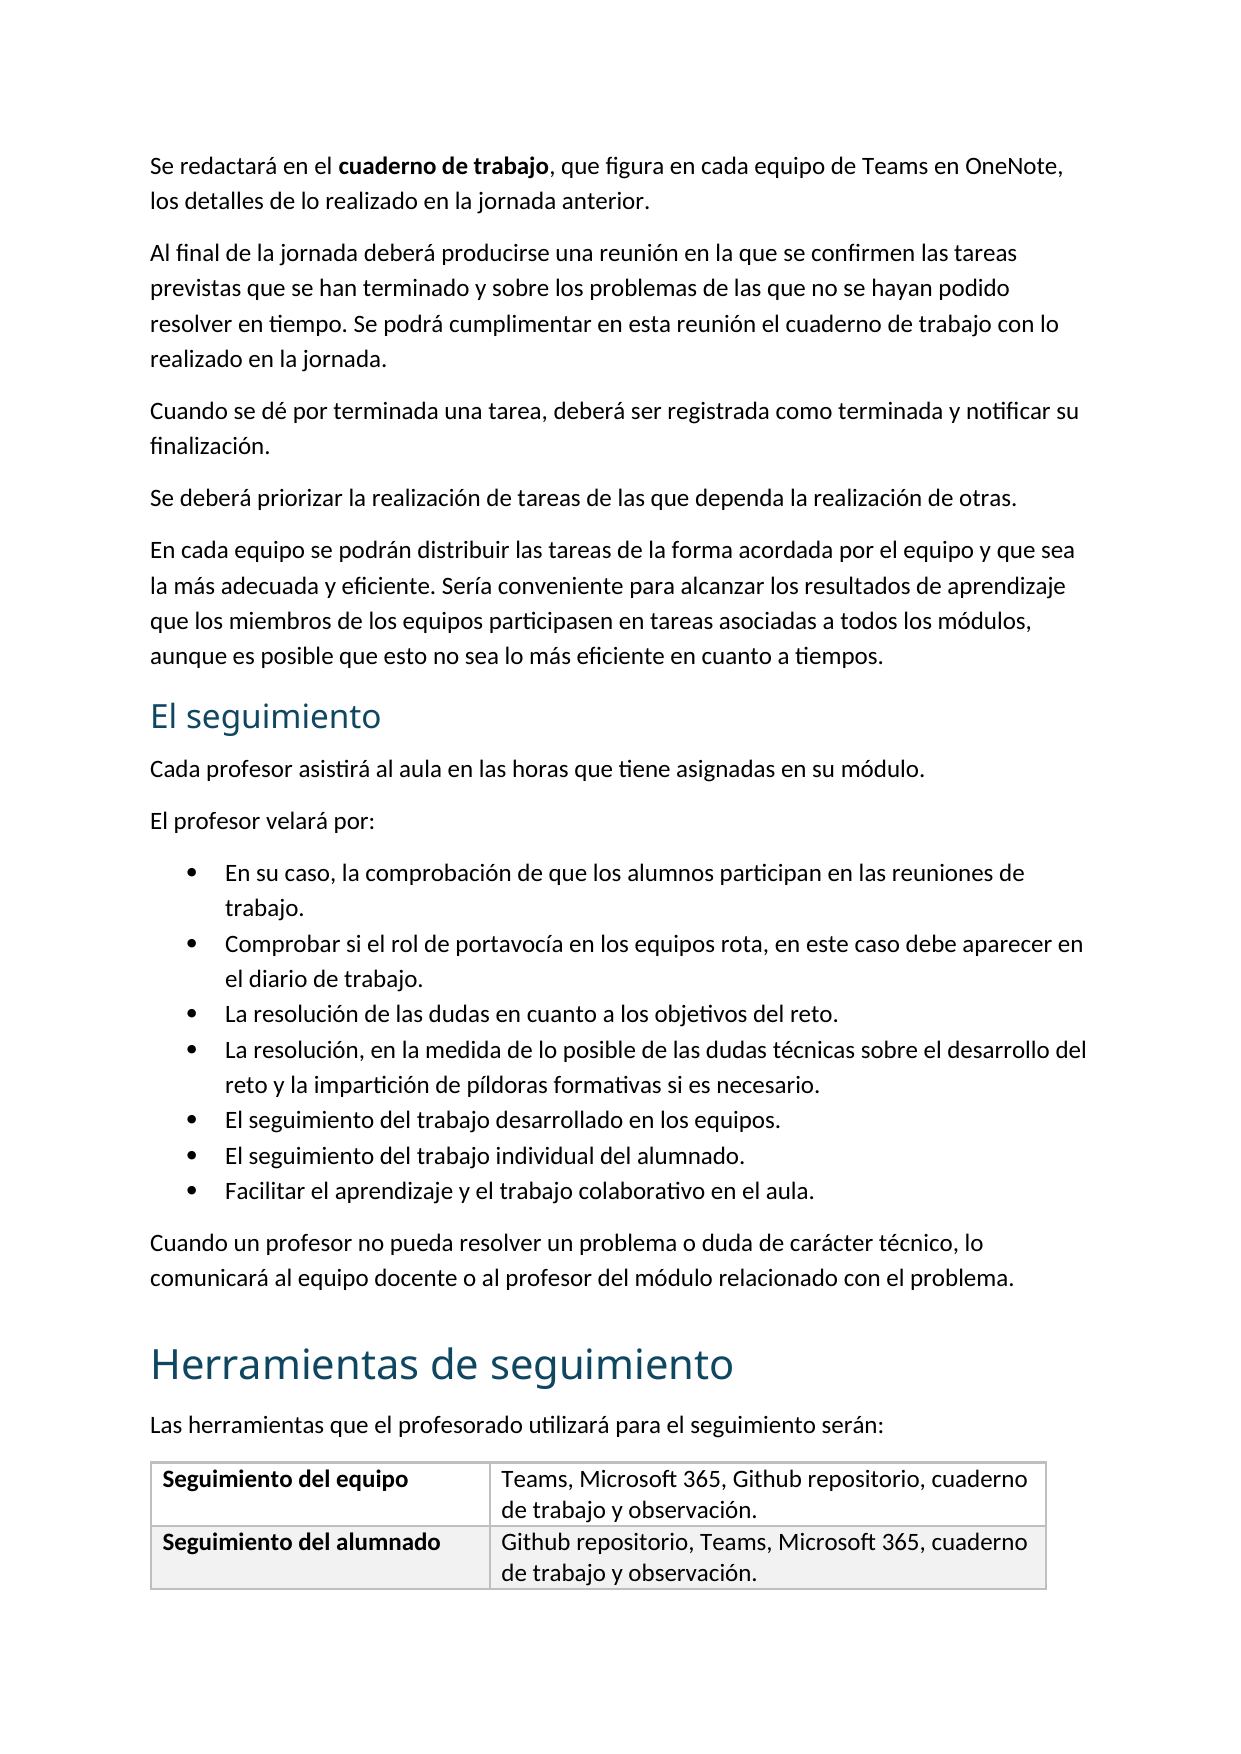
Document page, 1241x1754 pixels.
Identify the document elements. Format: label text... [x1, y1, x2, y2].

list La resolución, en la medida de lo posible de las dudas técnicas sobre el desarrollo del reto y la impartición de píldoras formativas si es necesario. [187, 1034, 1090, 1100]
text Al final de la jornada deberá producirse una reunión en la que se confirmen las tareas previstas que se han terminado y sobre los problemas de las que no se hayan podido resolver en tiempo. Se podrá cumplimentar en esta reunión el cuaderno de trabajo con lo realizado en la jornada. [150, 237, 1090, 374]
text Cuando se dé por terminada una tarea, deberá ser registrada como terminada y notificar su finalización. [150, 395, 1090, 461]
subtitle El seguimiento [150, 692, 1090, 738]
list El seguimiento del trabajo desarrollado en los equipos. [187, 1104, 1090, 1135]
table_cell Seguimiento del alumnado [152, 1527, 489, 1588]
text En cada equipo se podrán distribuir las tareas de la forma acordada por el equipo y que sea la más adecuada y eficiente. Sería conveniente para alcanzar los resultados de aprendizaje que los miembros de los equipos participasen en tareas asociadas a todos los módulos, aunque es posible que esto no sea lo más eficiente en cuanto a tiempos. [150, 534, 1090, 671]
text Se deberá priorizar la realización de tareas de las que dependa la realización de otras. [150, 482, 1090, 513]
list El seguimiento del trabajo individual del alumnado. [187, 1140, 1090, 1170]
text Las herramientas que el profesorado utilizará para el seguimiento serán: [150, 1409, 1090, 1440]
list La resolución de las dudas en cuanto a los objetivos del reto. [187, 998, 1090, 1029]
table_header Seguimiento del equipo [152, 1464, 489, 1524]
text Se redactará en el cuaderno de trabajo, que figura en cada equipo de Teams en OneNote, los detalles de lo realizado en la jornada anterior. [150, 150, 1090, 216]
table_cell Github repositorio, Teams, Microsoft 365, cuaderno de trabajo y observación. [491, 1527, 1045, 1588]
list Comprobar si el rol de portavocía en los equipos rota, en este caso debe aparecer en el diario de trabajo. [187, 928, 1090, 994]
text Cuando un profesor no pueda resolver un problema o duda de carácter técnico, lo comunicará al equipo docente o al profesor del módulo relacionado con el problema. [150, 1227, 1090, 1293]
table_header Teams, Microsoft 365, Github repositorio, cuaderno de trabajo y observación. [491, 1464, 1045, 1524]
list Facilitar el aprendizaje y el trabajo colaborativo en el aula. [187, 1175, 1090, 1206]
text El profesor velará por: [150, 805, 1090, 836]
subtitle Herramientas de seguimiento [150, 1335, 1090, 1392]
text Cada profesor asistirá al aula en las horas que tiene asignadas en su módulo. [150, 753, 1090, 784]
list En su caso, la comprobación de que los alumnos participan en las reuniones de trabajo. [187, 857, 1090, 923]
